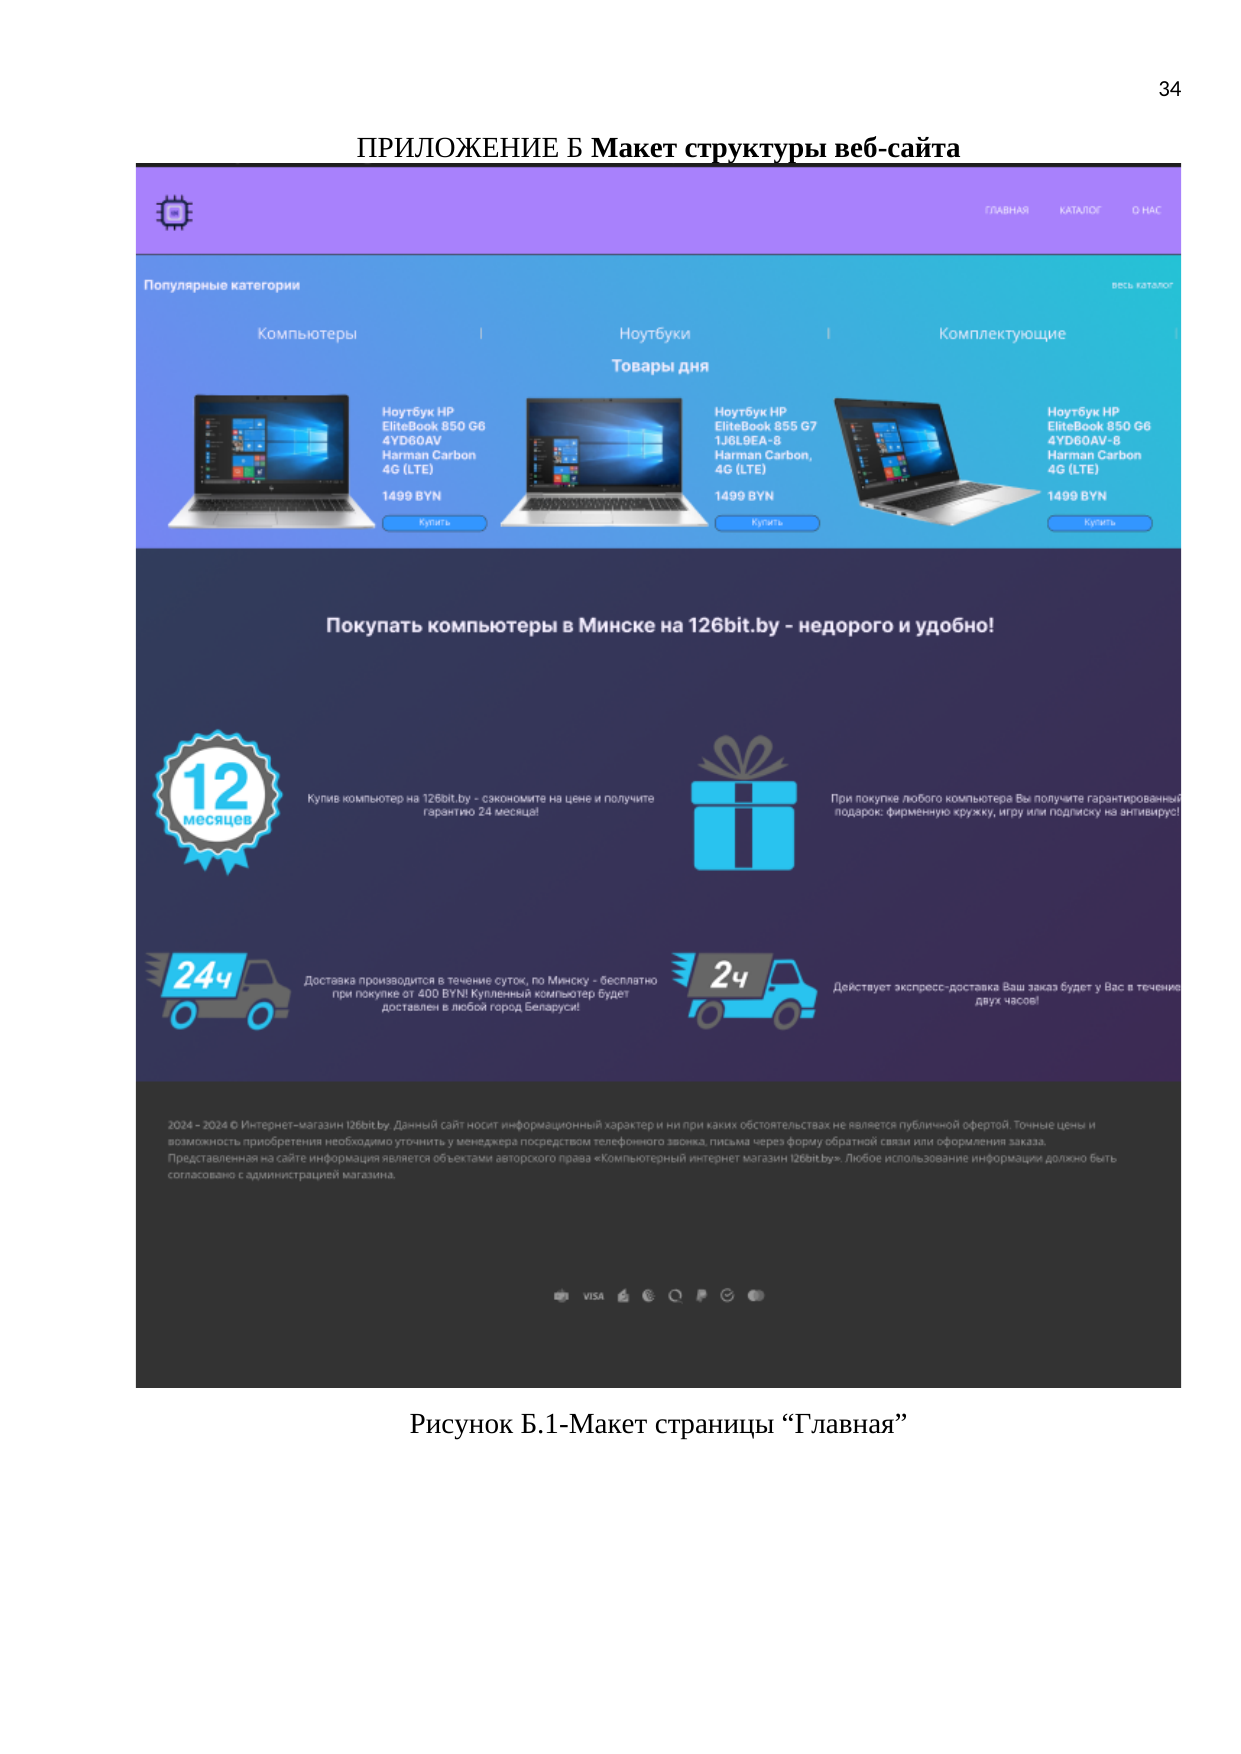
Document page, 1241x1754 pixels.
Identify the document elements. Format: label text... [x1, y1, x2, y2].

picture [135, 163, 1182, 1388]
text Рисунок Б.1-Макет страницы “Главная” [136, 1406, 1181, 1439]
text ПРИЛОЖЕНИЕ Б Макет структуры веб-сайта [136, 130, 1181, 163]
